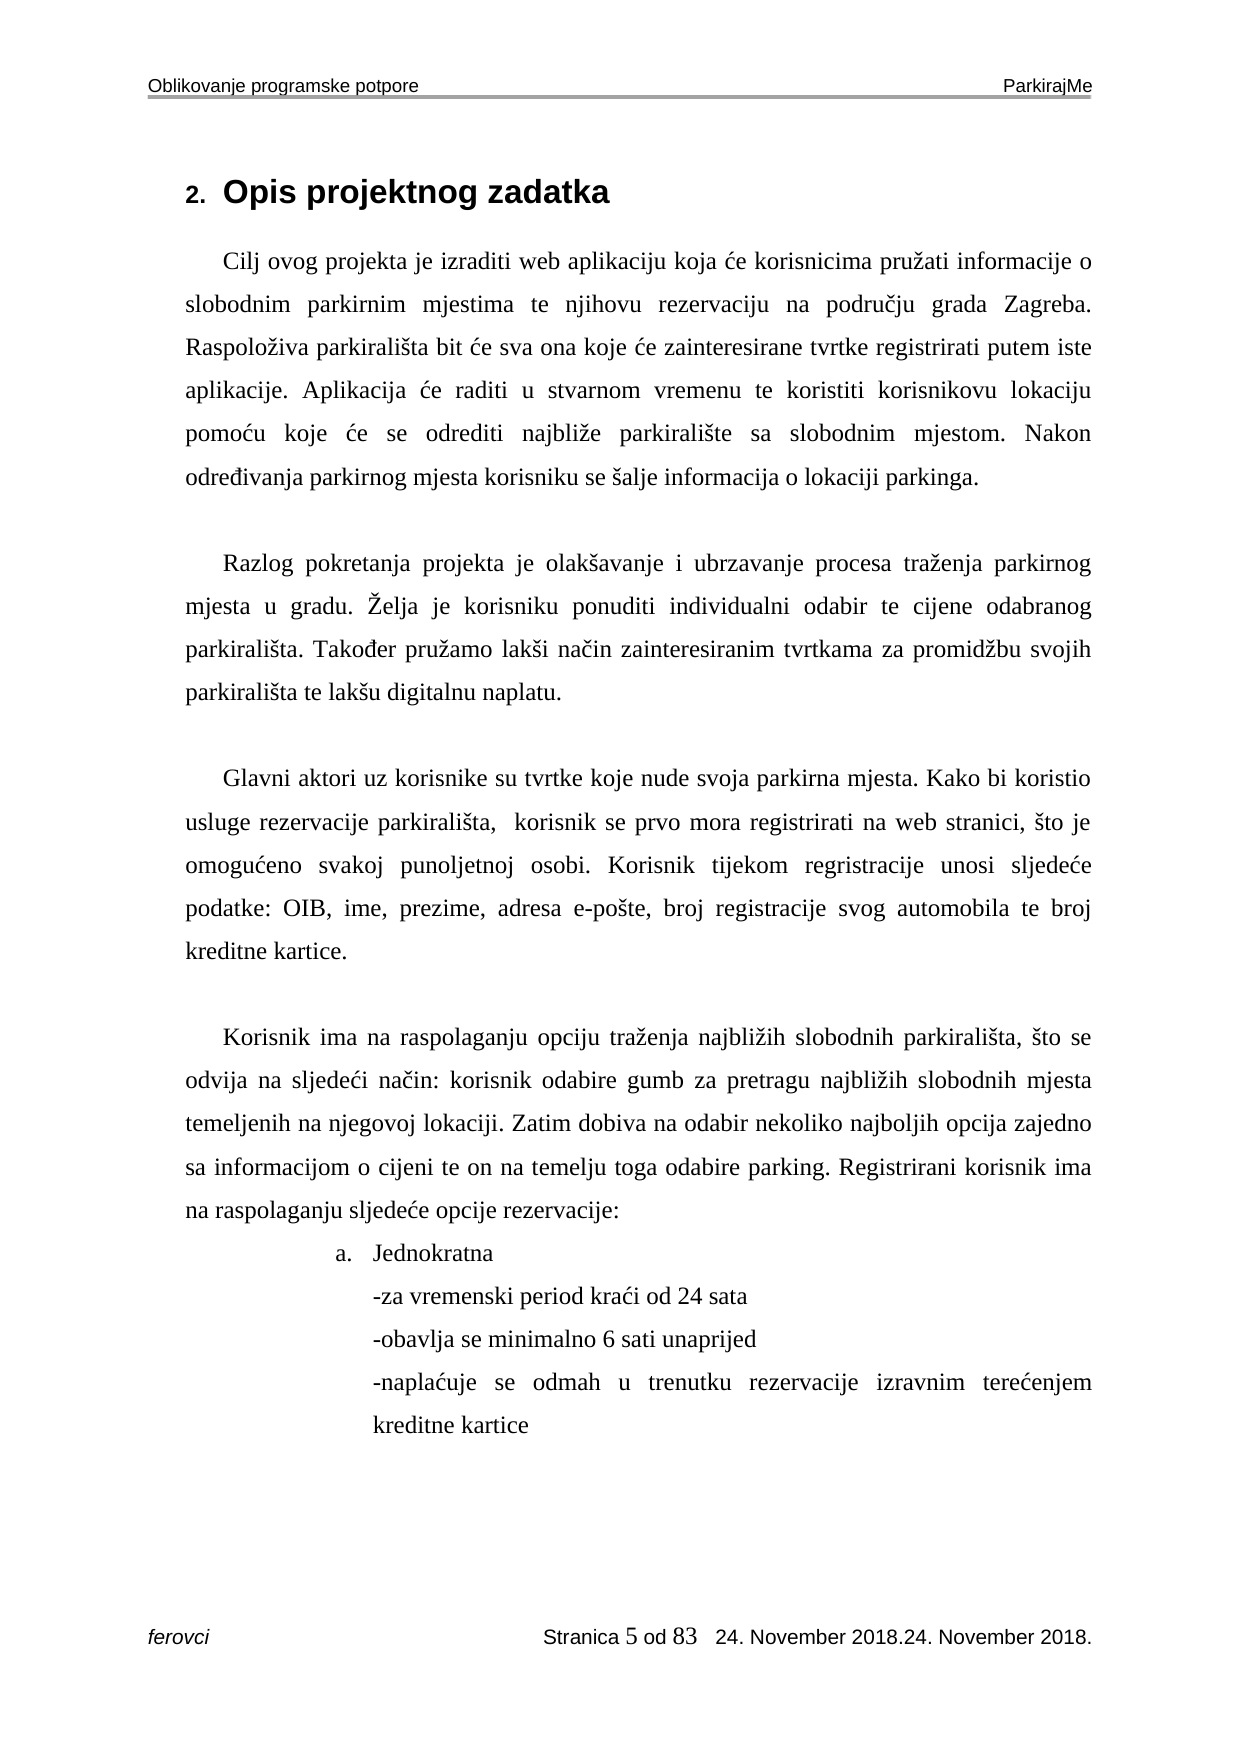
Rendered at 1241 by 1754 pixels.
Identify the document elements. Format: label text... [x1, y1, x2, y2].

list Jednokratna [335, 1238, 1093, 1267]
text -obavlja se minimalno 6 sati unaprijed [373, 1324, 1093, 1353]
text Cilj ovog projekta je izraditi web aplikaciju koja će korisnicima pružati informacije o slobodnim parkirnim mjestima te njihovu rezervaciju na području grada Zagreba. Raspoloživa parkirališta bit će sva ona koje će zainteresirane tvrtke registrirati putem iste aplikacije. Aplikacija će raditi u stvarnom vremenu te koristiti korisnikovu lokaciju pomoću koje će se odrediti najbliže parkiralište sa slobodnim mjestom. Nakon određivanja parkirnog mjesta korisniku se šalje informacija o lokaciji parkinga. [185, 246, 1093, 490]
text Korisnik ima na raspolaganju opciju traženja najbližih slobodnih parkirališta, što se odvija na sljedeći način: korisnik odabire gumb za pretragu najbližih slobodnih mjesta temeljenih na njegovoj lokaciji. Zatim dobiva na odabir nekoliko najboljih opcija zajedno sa informacijom o cijeni te on na temelju toga odabire parking. Registrirani korisnik ima na raspolaganju sljedeće opcije rezervacije: [185, 1022, 1093, 1223]
text Razlog pokretanja projekta je olakšavanje i ubrzavanje procesa traženja parkirnog mjesta u gradu. Želja je korisniku ponuditi individualni odabir te cijene odabranog parkirališta. Također pružamo lakši način zainteresiranim tvrtkama za promidžbu svojih parkirališta te lakšu digitalnu naplatu. [185, 548, 1093, 706]
subtitle Opis projektnog zadatka [185, 173, 1093, 211]
picture [147, 95, 1092, 99]
text Glavni aktori uz korisnike su tvrtke koje nude svoja parkirna mjesta. Kako bi koristio usluge rezervacije parkirališta, korisnik se prvo mora registrirati na web stranici, što je omogućeno svakoj punoljetnoj osobi. Korisnik tijekom regristracije unosi sljedeće podatke: OIB, ime, prezime, adresa e-pošte, broj registracije svog automobila te broj kreditne kartice. [185, 763, 1093, 965]
text -za vremenski period kraći od 24 sata [373, 1281, 1093, 1310]
text -naplaćuje se odmah u trenutku rezervacije izravnim terećenjem kreditne kartice [373, 1367, 1093, 1439]
